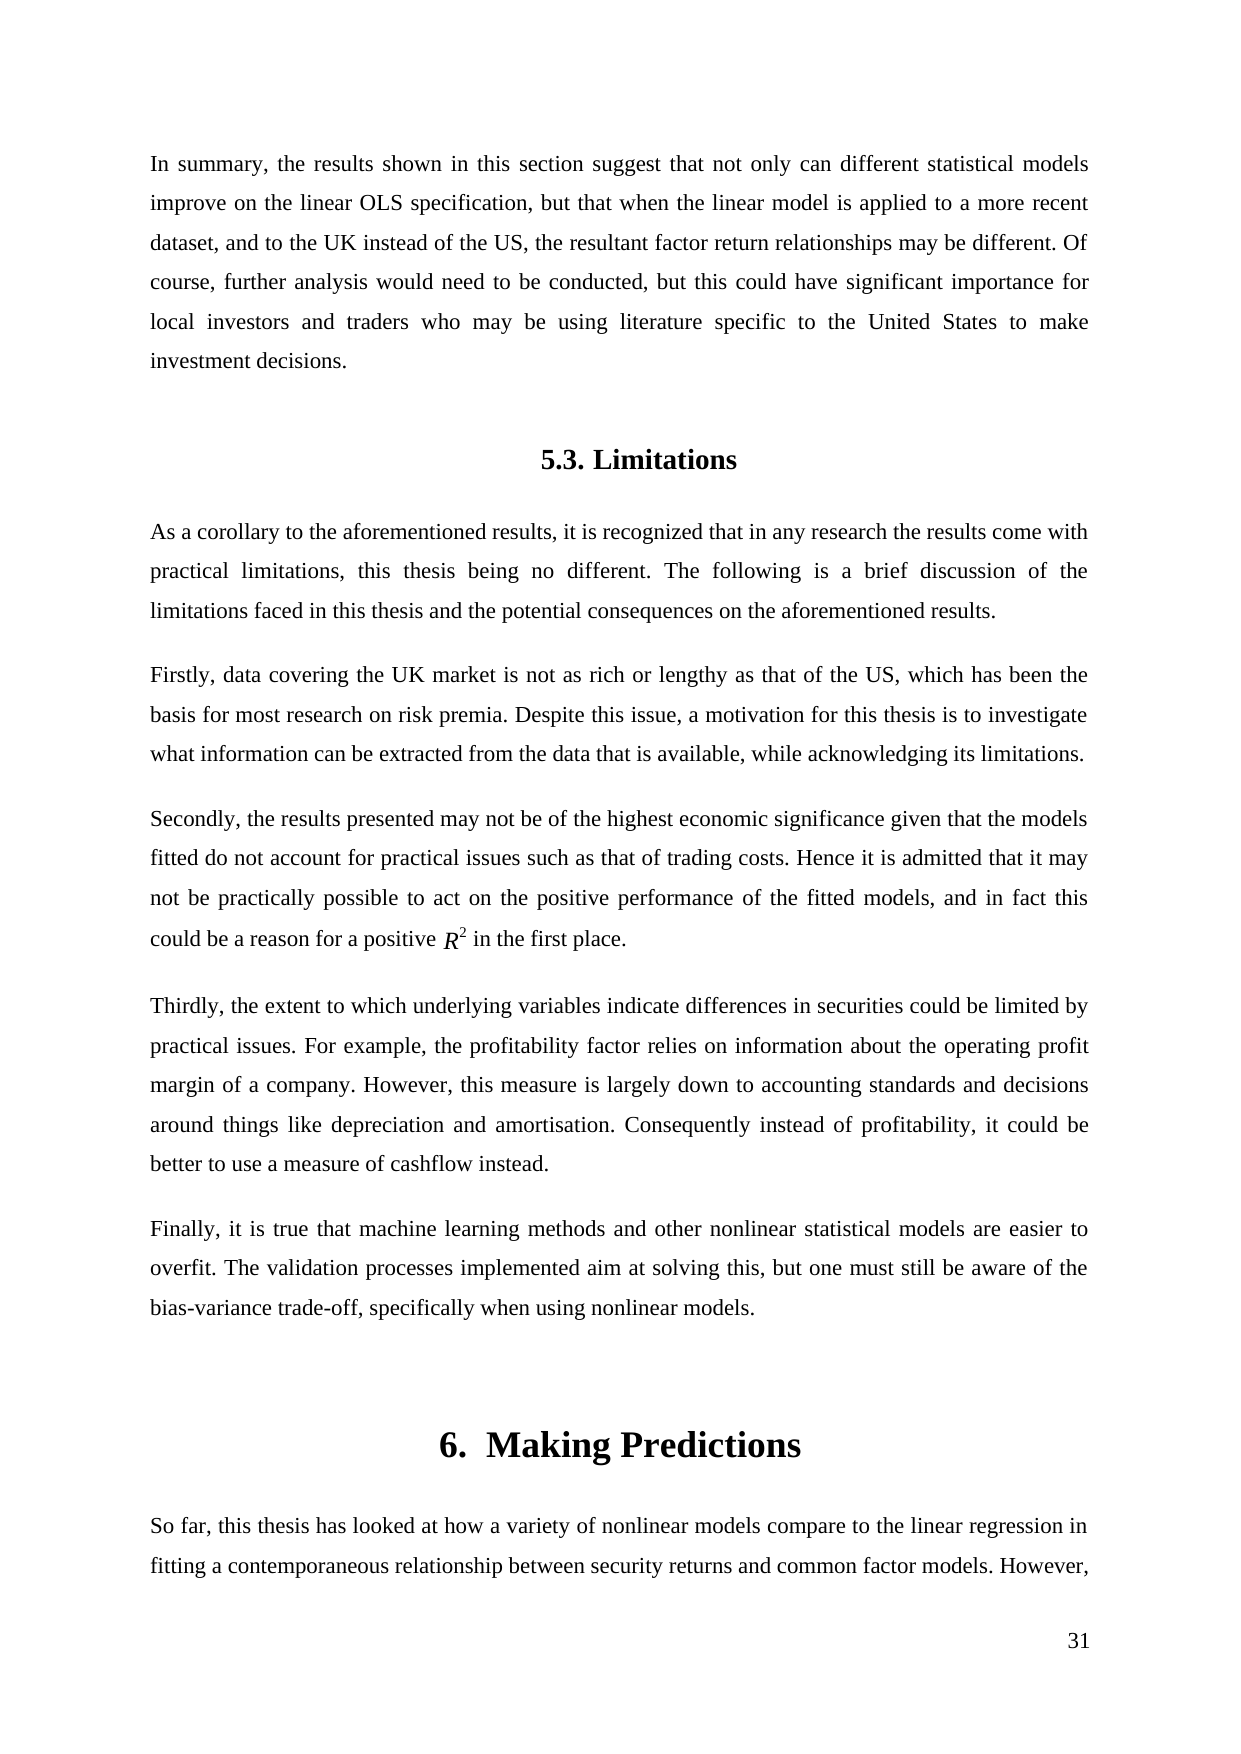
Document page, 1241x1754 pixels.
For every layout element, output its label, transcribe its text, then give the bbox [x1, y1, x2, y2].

text Secondly, the results presented may not be of the highest economic significance given that the models fitted do not account for practical issues such as that of trading costs. Hence it is admitted that it may not be practically possible to act on the positive performance of the fitted models, and in fact this could be a reason for a positive in the first place. [150, 804, 1090, 954]
text Firstly, data covering the UK market is not as rich or lengthy as that of the US, which has been the basis for most research on risk premia. Despite this issue, a motivation for this thesis is to investigate what information can be extracted from the data that is available, while acknowledging its limitations. [150, 661, 1090, 766]
text Thirdly, the extent to which underlying variables indicate differences in securities could be limited by practical issues. For example, the profitability factor relies on information about the operating profit margin of a company. However, this measure is largely down to accounting standards and decisions around things like depreciation and amortisation. Consequently instead of profitability, it could be better to use a measure of cashflow instead. [150, 992, 1090, 1177]
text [150, 1512, 1090, 1578]
text Finally, it is true that machine learning methods and other nonlinear statistical models are easier to overfit. The validation processes implemented aim at solving this, but one must still be aware of the bias-variance trade-off, specifically when using nonlinear models. [150, 1215, 1090, 1320]
text Limitations [187, 442, 1090, 476]
text Making Predictions [150, 1423, 1090, 1466]
text In summary, the results shown in this section suggest that not only can different statistical models improve on the linear OLS specification, but that when the linear model is applied to a more recent dataset, and to the UK instead of the US, the resultant factor return relationships may be different. Of course, further analysis would need to be conducted, but this could have significant importance for local investors and traders who may be using literature specific to the United States to make investment decisions. [150, 150, 1090, 374]
text As a corollary to the aforementioned results, it is recognized that in any research the results come with practical limitations, this thesis being no different. The following is a brief discussion of the limitations faced in this thesis and the potential consequences on the aforementioned results. [150, 518, 1090, 623]
